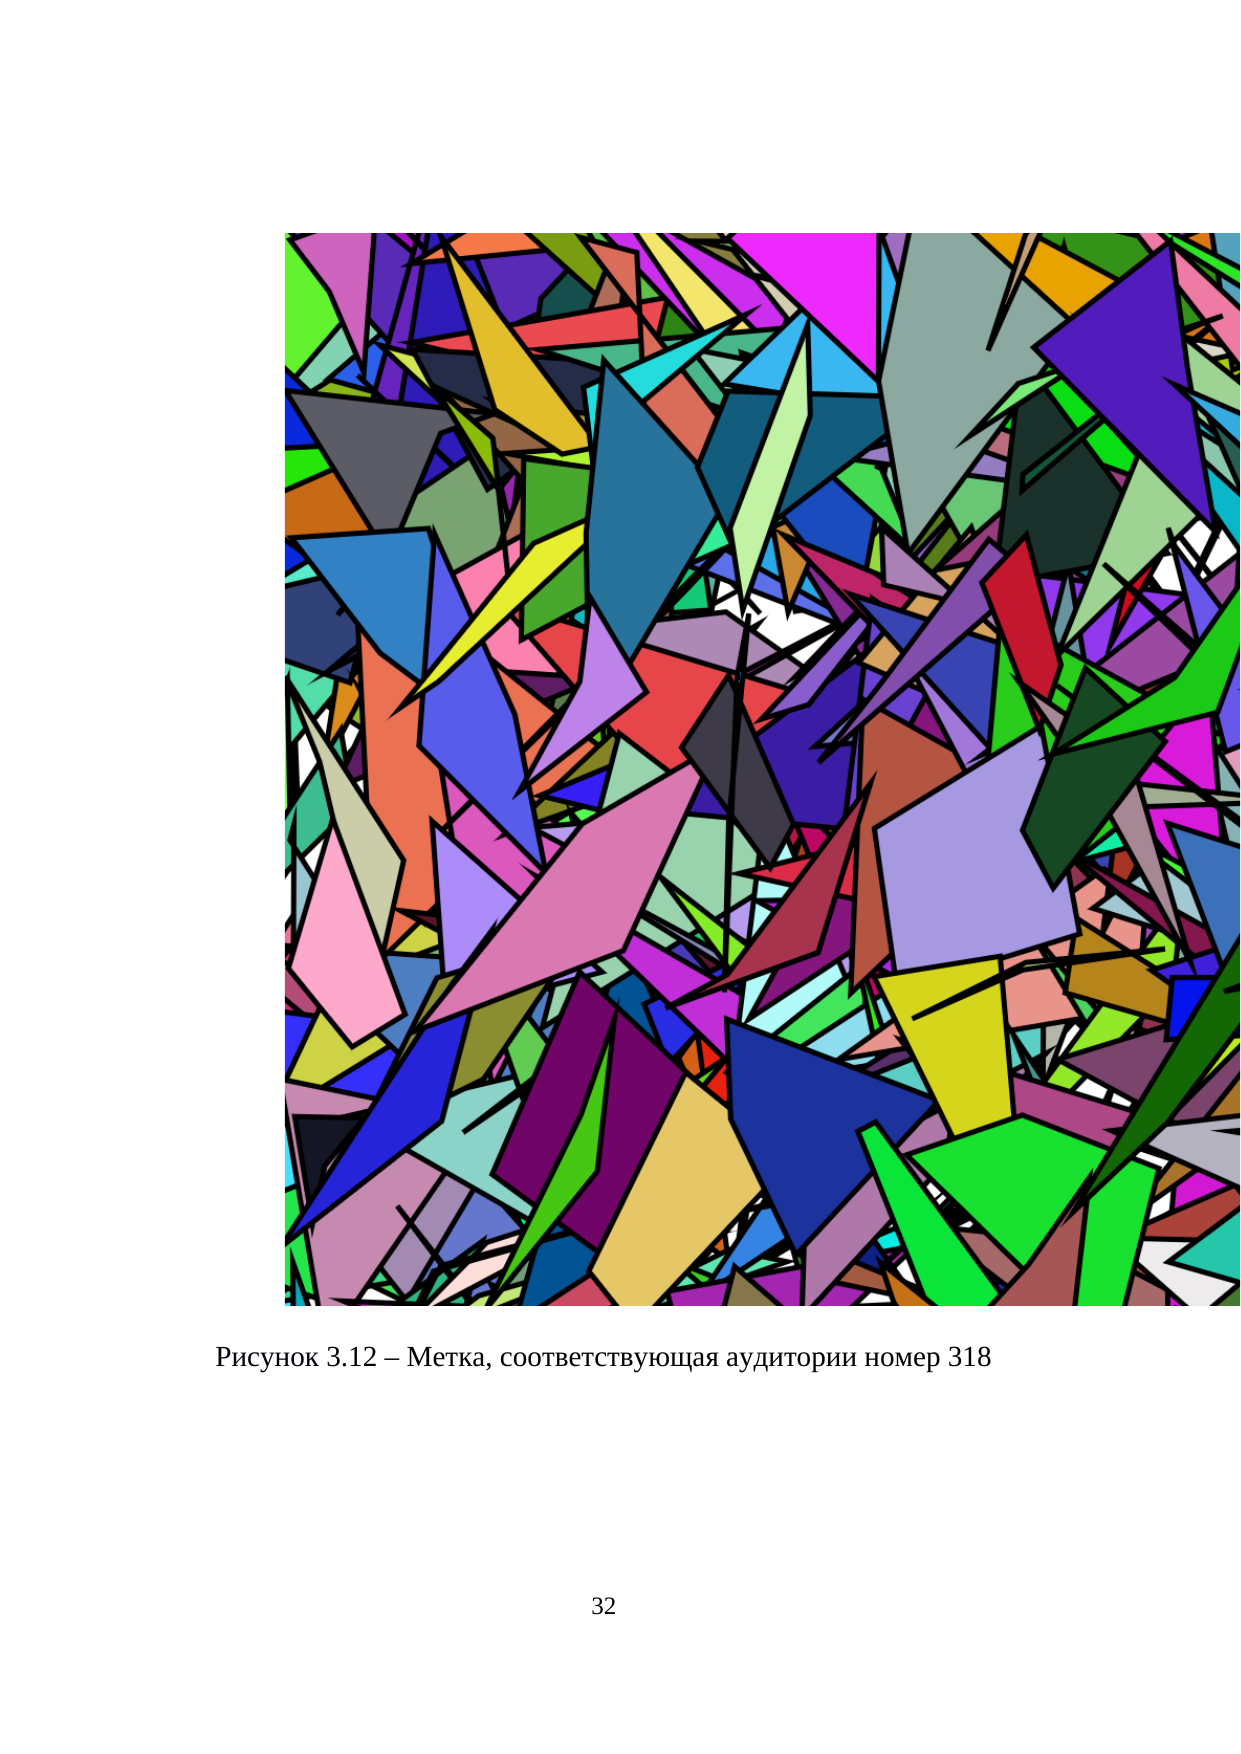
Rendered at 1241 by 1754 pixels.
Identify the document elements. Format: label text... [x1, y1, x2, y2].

text Рисунок 3.12 – Метка, соответствующая аудитории номер 318 [8, 1339, 1198, 1373]
picture [284, 233, 1241, 1306]
